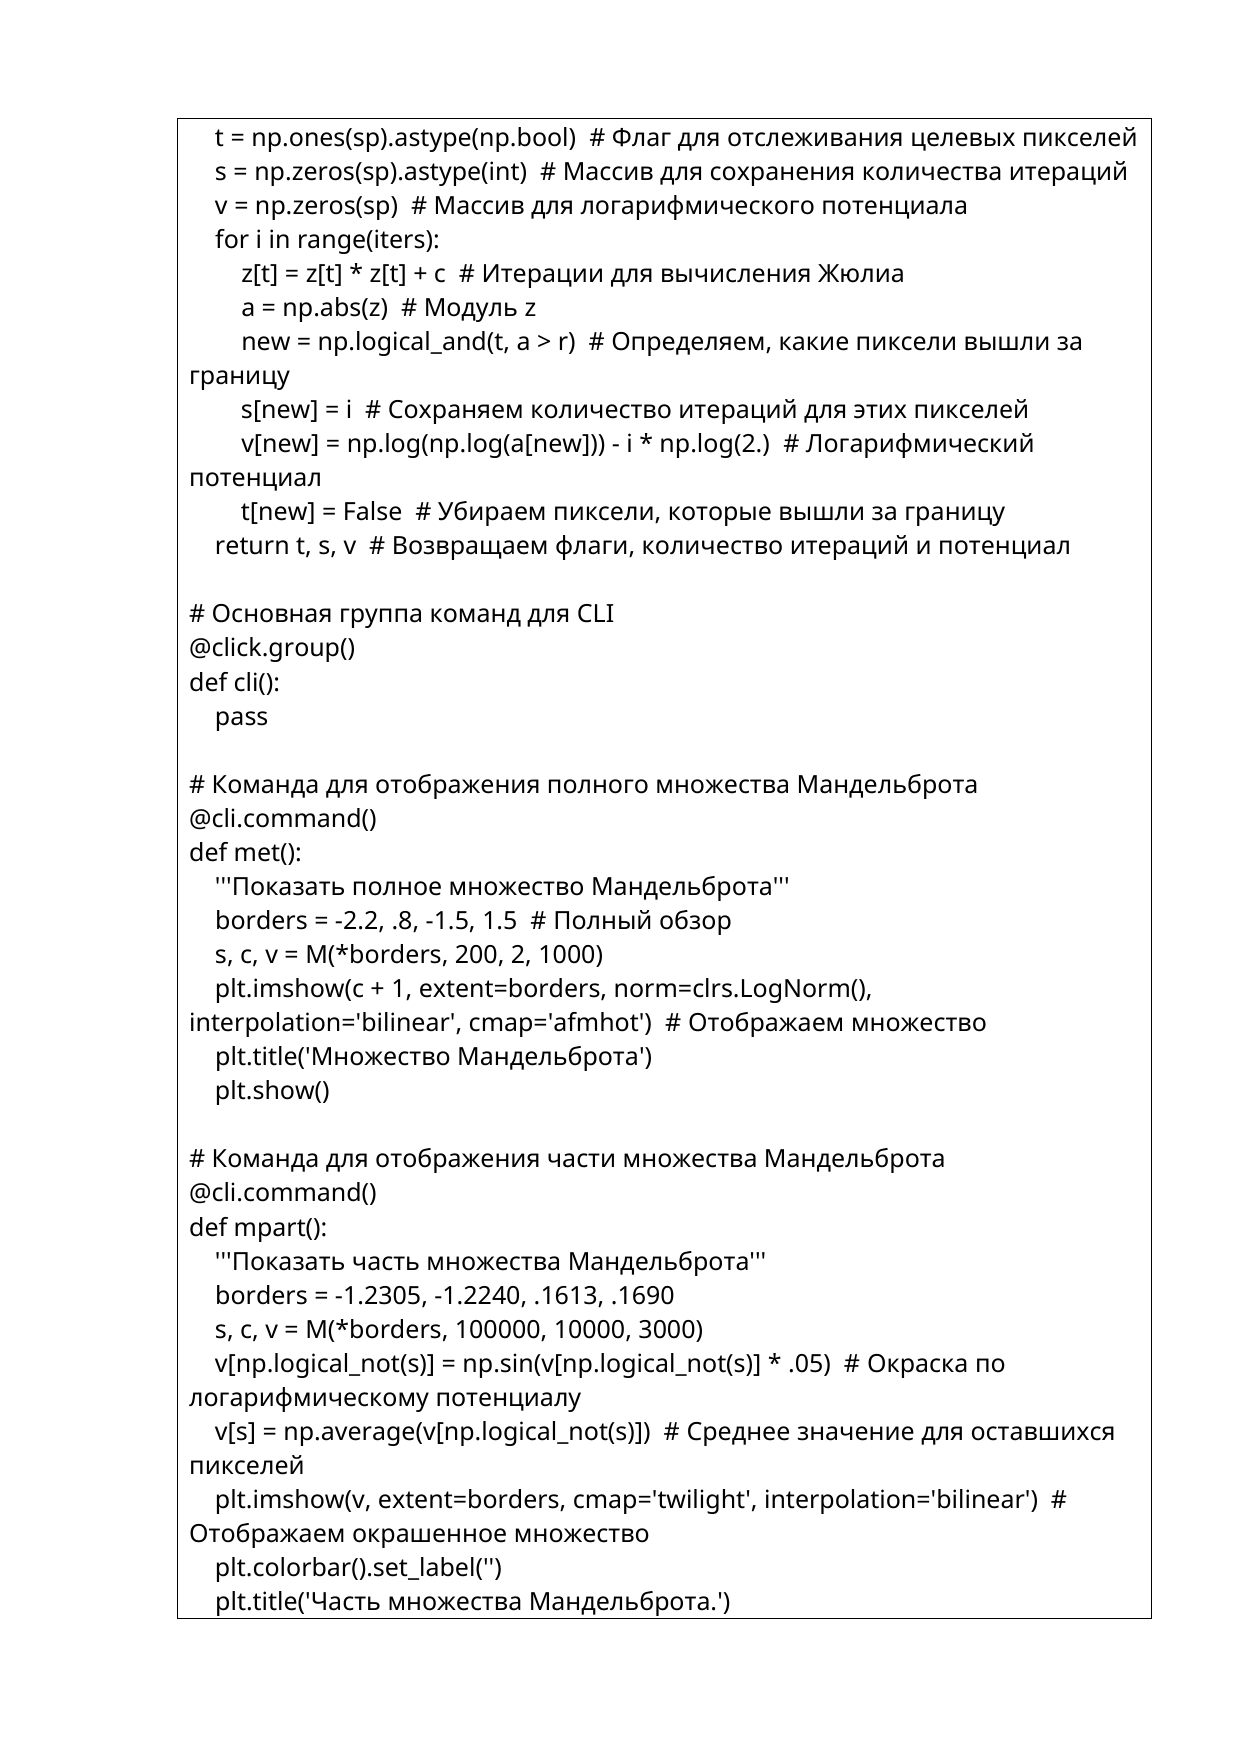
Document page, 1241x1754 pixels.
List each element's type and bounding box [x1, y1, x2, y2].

table_header [178, 119, 1151, 1618]
